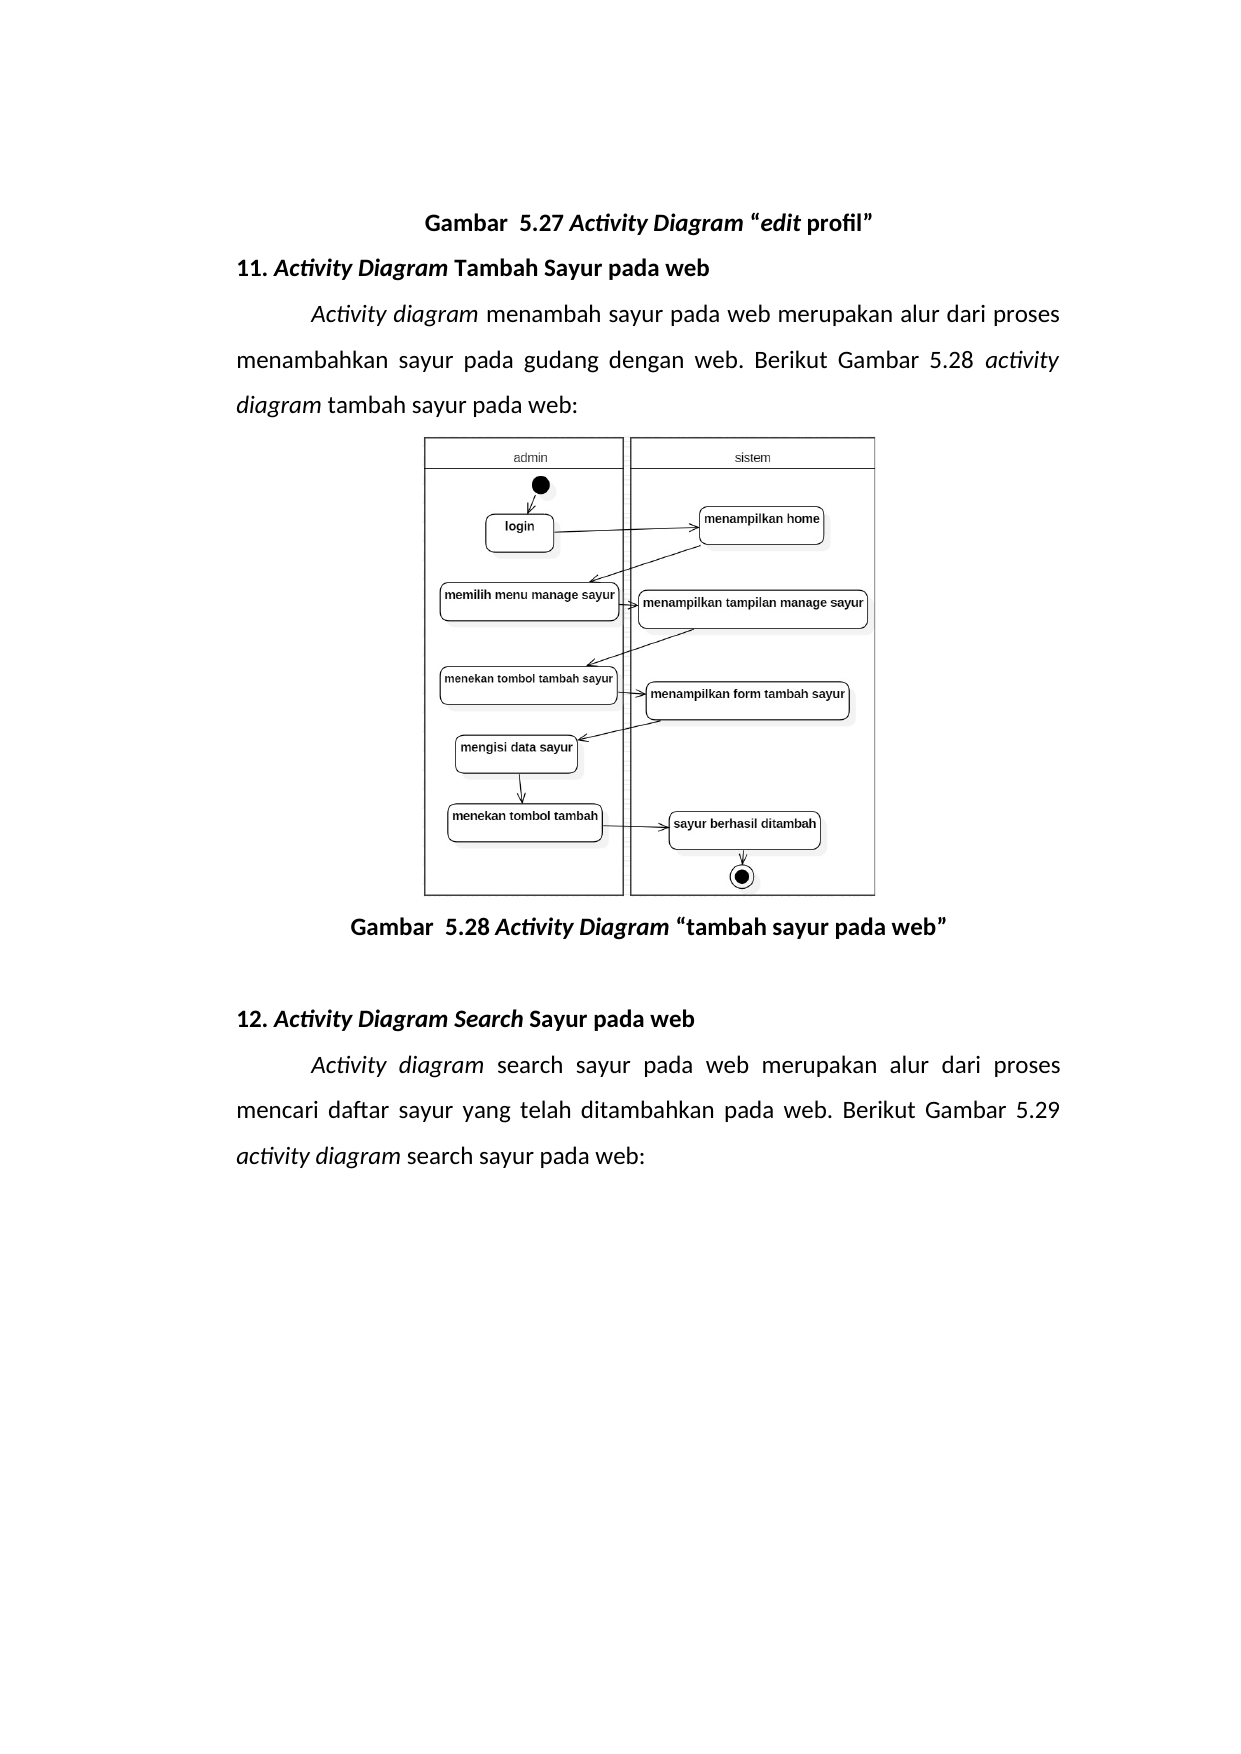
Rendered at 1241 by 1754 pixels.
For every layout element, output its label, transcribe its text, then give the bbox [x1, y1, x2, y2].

text 11. Activity Diagram Tambah Sayur pada web [236, 252, 1061, 283]
text Activity diagram menambah sayur pada web merupakan alur dari proses menambahkan sayur pada gudang dengan web. Berikut Gambar 5.28 activity diagram tambah sayur pada web: [236, 298, 1061, 420]
text 12. Activity Diagram Search Sayur pada web [236, 1003, 1061, 1033]
subtitle Gambar 5.27 Activity Diagram “edit profil” [236, 207, 1061, 237]
subtitle Gambar 5.28 Activity Diagram “tambah sayur pada web” [236, 912, 1061, 942]
text Activity diagram search sayur pada web merupakan alur dari proses mencari daftar sayur yang telah ditambahkan pada web. Berikut Gambar 5.29 activity diagram search sayur pada web: [236, 1049, 1061, 1171]
picture [422, 435, 876, 897]
